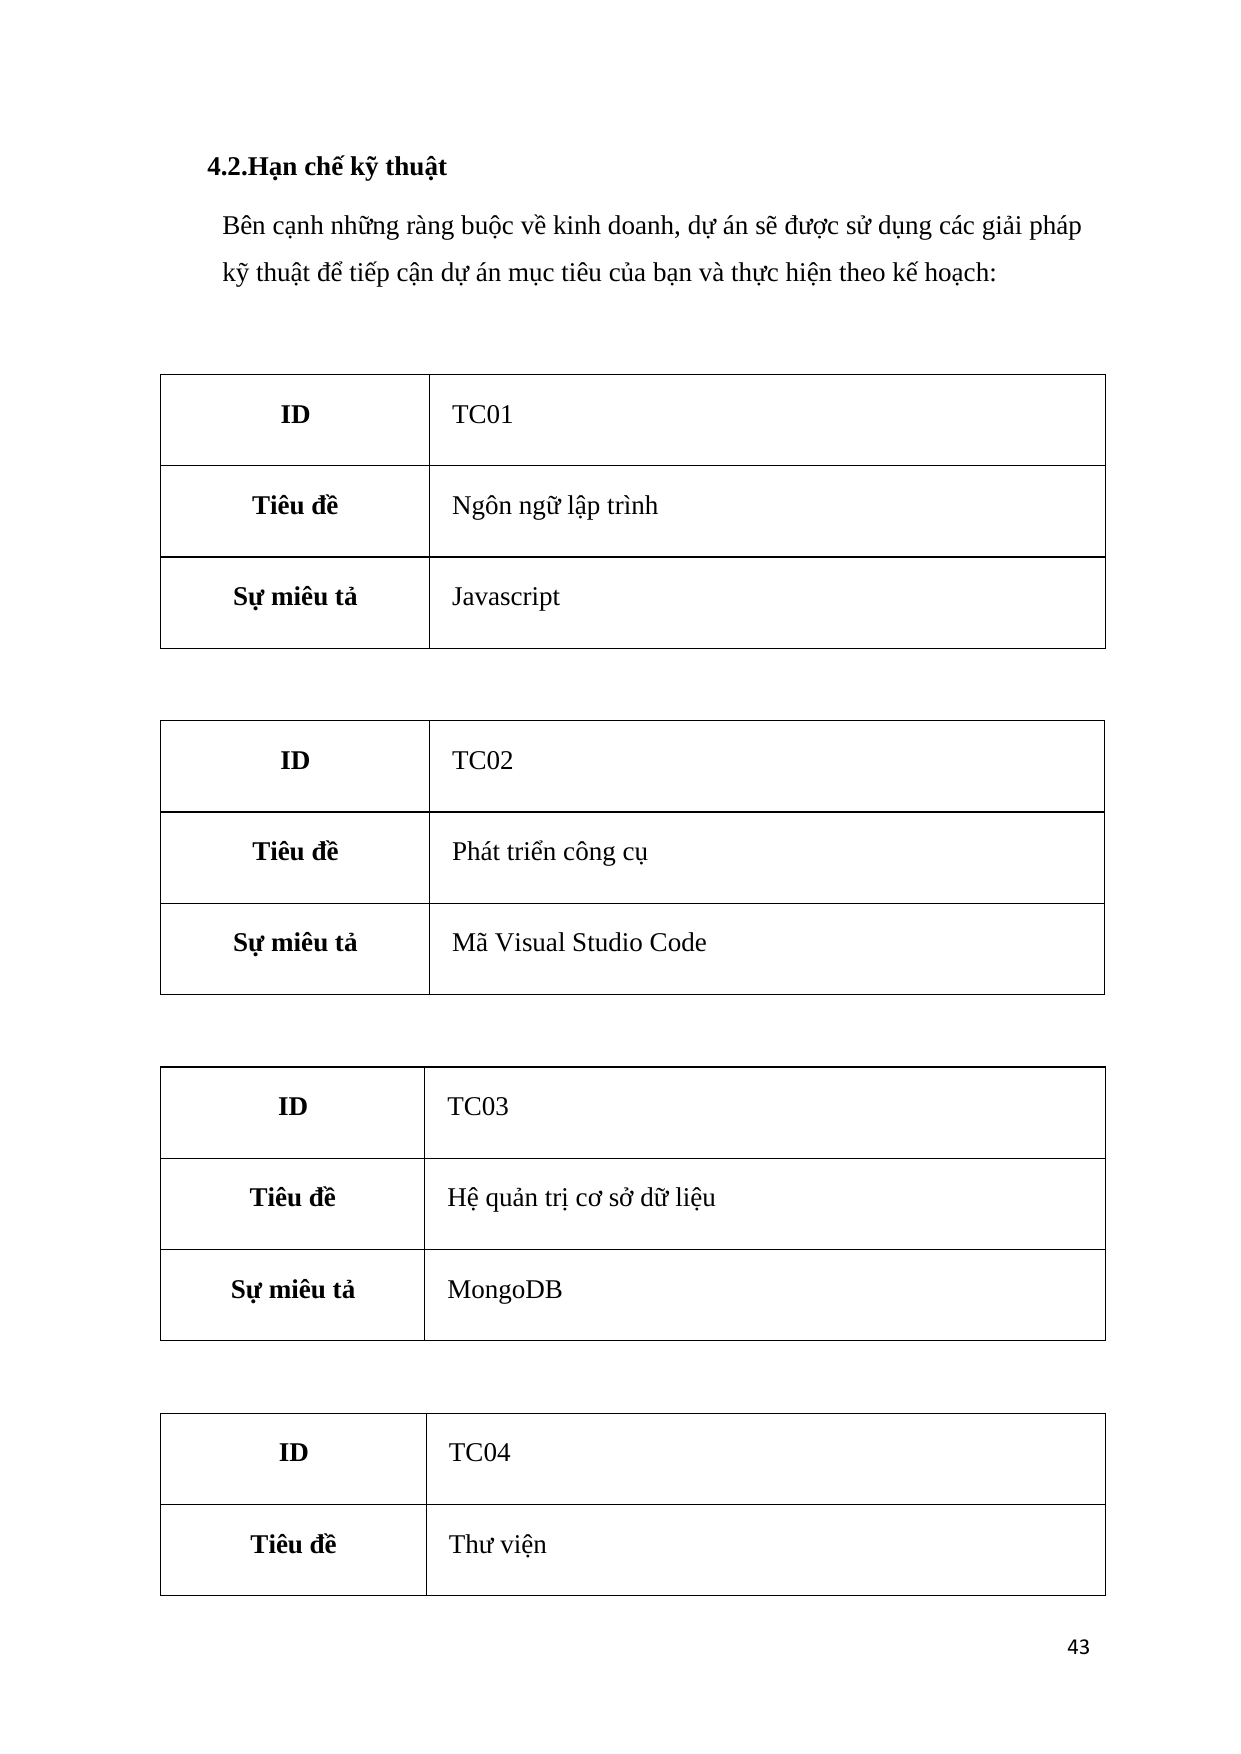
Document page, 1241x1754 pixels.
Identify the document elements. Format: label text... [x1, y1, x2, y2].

table_cell Tiêu đề [161, 1159, 424, 1249]
table_header ID [161, 721, 429, 811]
table_header TC04 [427, 1414, 1105, 1504]
table_cell MongoDB [425, 1250, 1105, 1340]
table_cell Phát triển công cụ [430, 813, 1104, 903]
table_header TC02 [430, 721, 1104, 811]
table_header ID [161, 375, 429, 465]
table_cell Sự miêu tả [161, 904, 429, 994]
table_cell Tiêu đề [161, 813, 429, 903]
table_cell Javascript [430, 558, 1105, 648]
table_cell Thư viện [427, 1505, 1105, 1595]
table_header ID [161, 1068, 424, 1158]
table_cell Tiêu đề [161, 466, 429, 556]
table_cell Mã Visual Studio Code [430, 904, 1104, 994]
table_header TC03 [425, 1068, 1105, 1158]
table_header TC01 [430, 375, 1105, 465]
subtitle 4.2.Hạn chế kỹ thuật [177, 150, 1090, 181]
table_cell Sự miêu tả [161, 1250, 424, 1340]
text Bên cạnh những ràng buộc về kinh doanh, dự án sẽ được sử dụng các giải pháp kỹ thuật để tiếp cận dự án mục tiêu của bạn và thực hiện theo kế hoạch: [147, 209, 1090, 287]
table_cell Ngôn ngữ lập trình [430, 466, 1105, 556]
table_header ID [161, 1414, 426, 1504]
table_cell Sự miêu tả [161, 558, 429, 648]
table_cell Tiêu đề [161, 1505, 426, 1595]
table_cell Hệ quản trị cơ sở dữ liệu [425, 1159, 1105, 1249]
